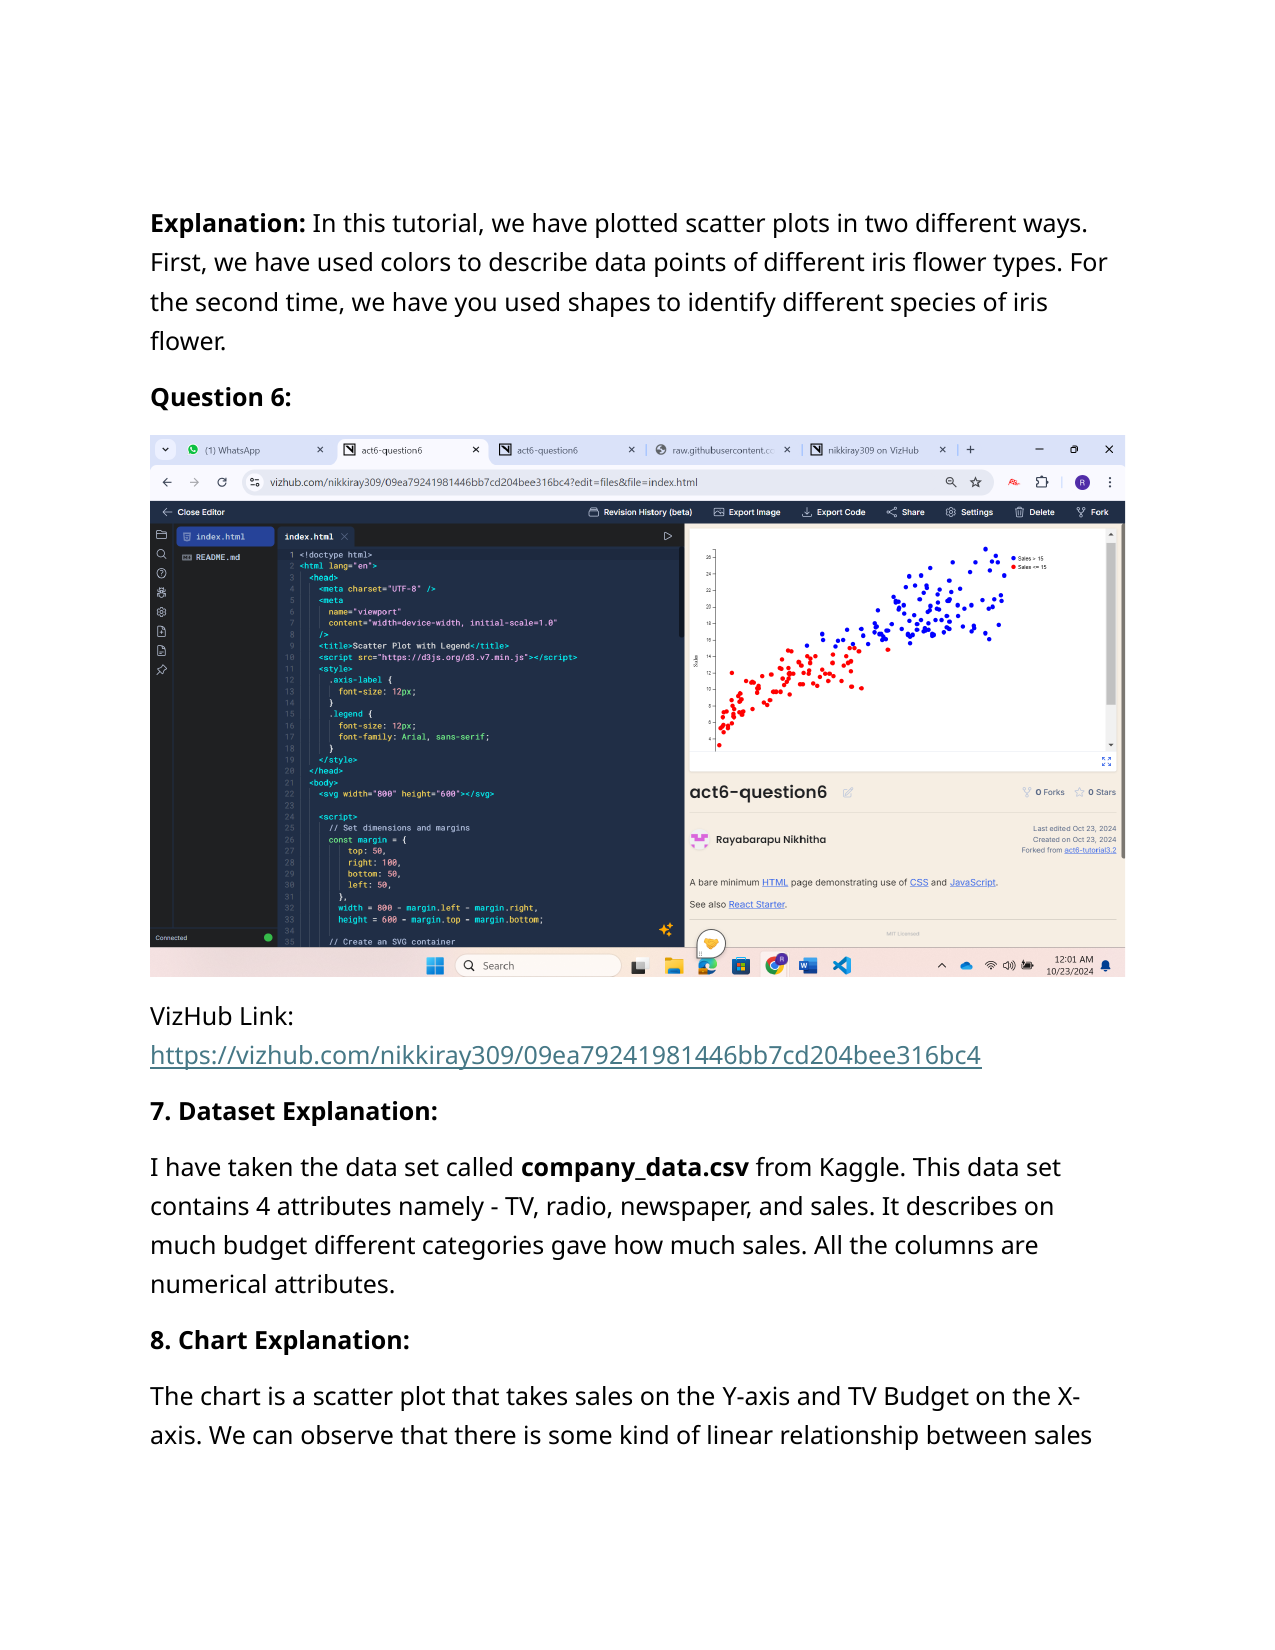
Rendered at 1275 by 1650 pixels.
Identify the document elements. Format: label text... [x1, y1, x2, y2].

text Explanation: In this tutorial, we have plotted scatter plots in two different ways. First, we have used colors to describe data points of different iris flower types. For the second time, we have you used shapes to identify different species of iris flower. [150, 206, 1125, 357]
text 7. Dataset Explanation: [150, 1094, 1125, 1128]
text 8. Chart Explanation: [150, 1323, 1125, 1357]
text VizHub Link: https://vizhub.com/nikkiray309/09ea79241981446bb7cd204bee316bc4 [150, 999, 1125, 1072]
text I have taken the data set called company_data.csv from Kaggle. This data set contains 4 attributes namely - TV, radio, newspaper, and sales. It describes on much budget different categories gave how much sales. All the columns are numerical attributes. [150, 1150, 1125, 1301]
text Question 6: [150, 379, 1125, 413]
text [150, 1379, 1125, 1452]
picture [150, 435, 1125, 977]
